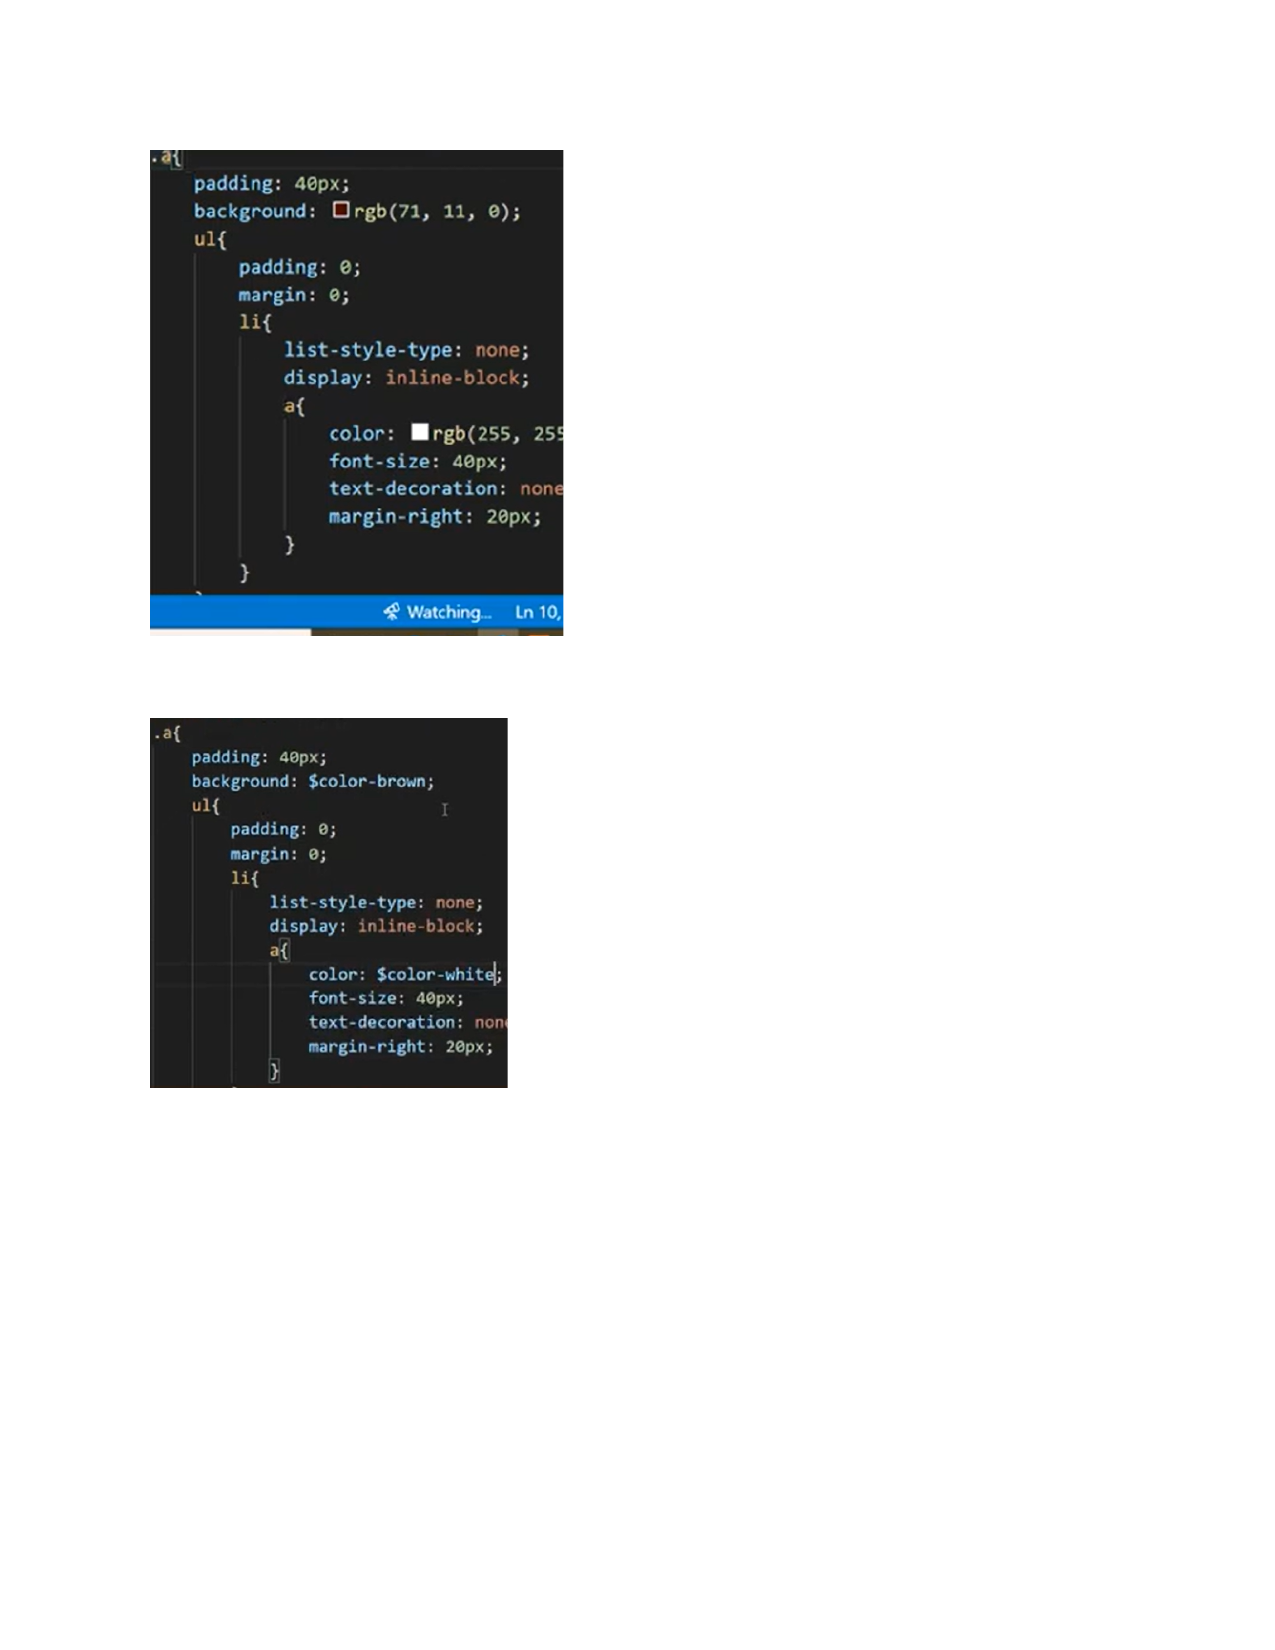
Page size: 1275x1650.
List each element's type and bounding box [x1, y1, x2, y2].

picture [150, 718, 508, 1088]
picture [150, 150, 564, 636]
